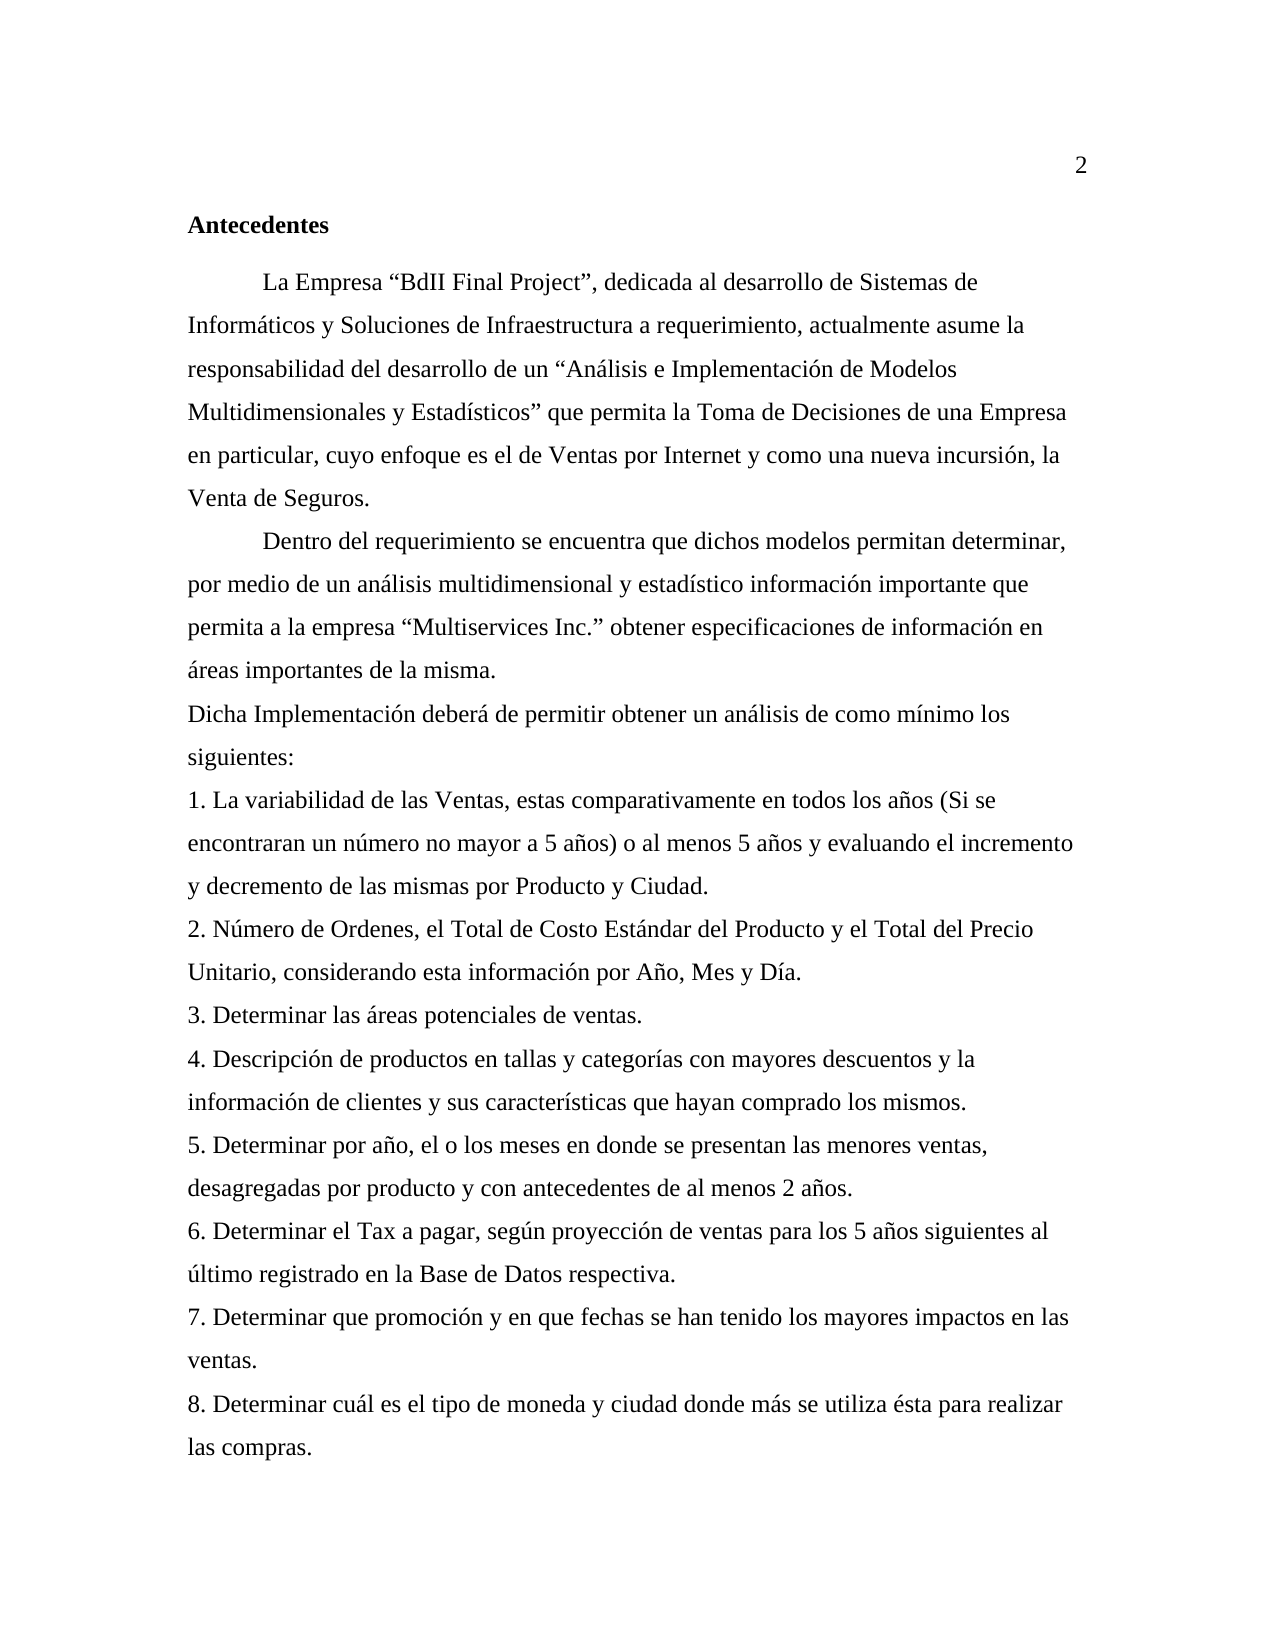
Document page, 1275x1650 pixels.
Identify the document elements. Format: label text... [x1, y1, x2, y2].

text 3. Determinar las áreas potenciales de ventas. [187, 1001, 1087, 1029]
text 4. Descripción de productos en tallas y categorías con mayores descuentos y la información de clientes y sus características que hayan comprado los mismos. [187, 1044, 1087, 1116]
text 2. Número de Ordenes, el Total de Costo Estándar del Producto y el Total del Precio Unitario, considerando esta información por Año, Mes y Día. [187, 914, 1087, 986]
text Dicha Implementación deberá de permitir obtener un análisis de como mínimo los siguientes: [187, 699, 1087, 771]
subtitle Antecedentes [187, 210, 1087, 239]
text 6. Determinar el Tax a pagar, según proyección de ventas para los 5 años siguientes al último registrado en la Base de Datos respectiva. [187, 1216, 1087, 1288]
text 1. La variabilidad de las Ventas, estas comparativamente en todos los años (Si se encontraran un número no mayor a 5 años) o al menos 5 años y evaluando el incremento y decremento de las mismas por Producto y Ciudad. [187, 785, 1087, 900]
text Dentro del requerimiento se encuentra que dichos modelos permitan determinar, por medio de un análisis multidimensional y estadístico información importante que permita a la empresa “Multiservices Inc.” obtener especificaciones de información en áreas importantes de la misma. [187, 526, 1087, 684]
text 8. Determinar cuál es el tipo de moneda y ciudad donde más se utiliza ésta para realizar las compras. [187, 1389, 1087, 1461]
text La Empresa “BdII Final Project”, dedicada al desarrollo de Sistemas de Informáticos y Soluciones de Infraestructura a requerimiento, actualmente asume la responsabilidad del desarrollo de un “Análisis e Implementación de Modelos Multidimensionales y Estadísticos” que permita la Toma de Decisiones de una Empresa en particular, cuyo enfoque es el de Ventas por Internet y como una nueva incursión, la Venta de Seguros. [187, 267, 1087, 512]
text 7. Determinar que promoción y en que fechas se han tenido los mayores impactos en las ventas. [187, 1302, 1087, 1374]
text 5. Determinar por año, el o los meses en donde se presentan las menores ventas, desagregadas por producto y con antecedentes de al menos 2 años. [187, 1130, 1087, 1202]
